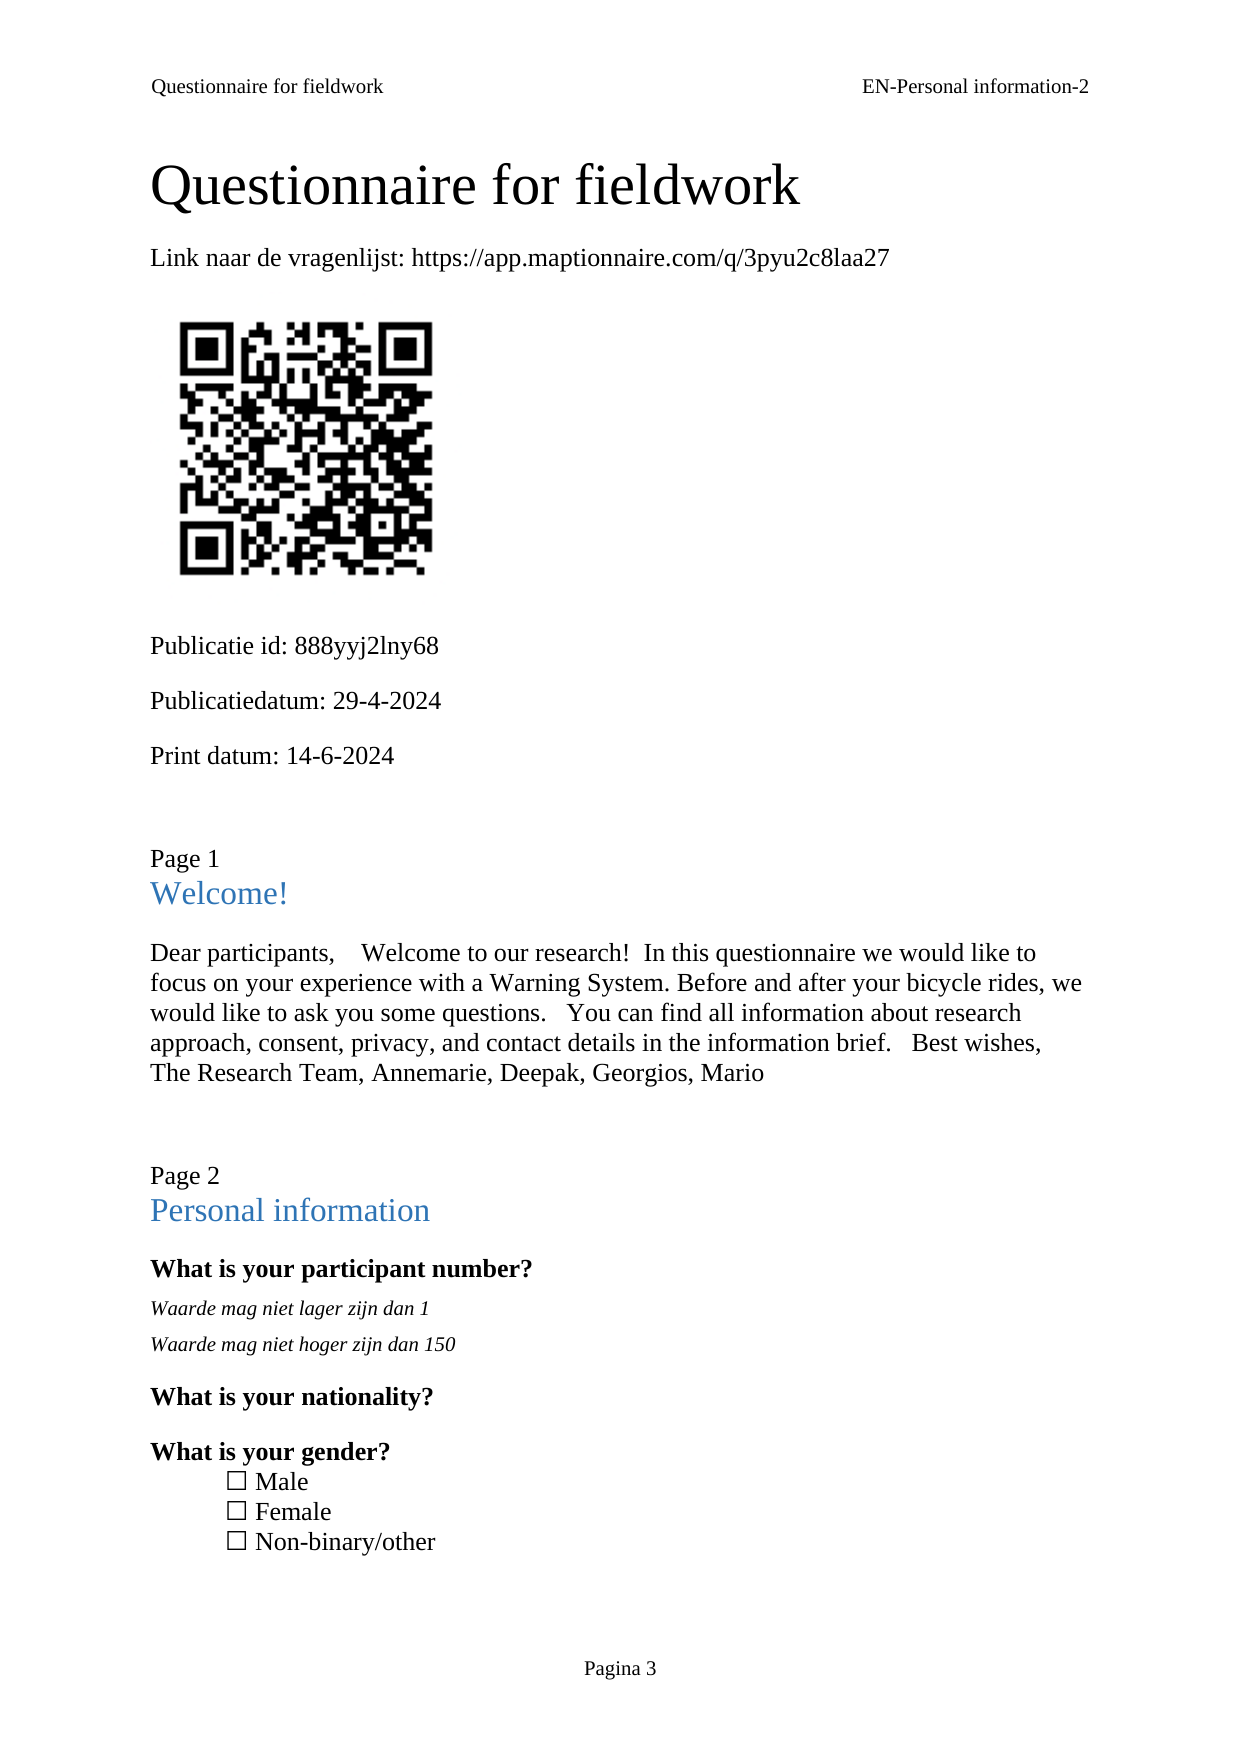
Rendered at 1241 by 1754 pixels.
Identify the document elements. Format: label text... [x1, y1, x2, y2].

text What is your gender? [150, 1436, 1090, 1466]
text What is your participant number? [150, 1253, 1090, 1283]
text What is your nationality? [150, 1381, 1090, 1411]
text Waarde mag niet lager zijn dan 1 [150, 1296, 1090, 1320]
text Page 2 [150, 1160, 1090, 1190]
subtitle Welcome! [150, 873, 1090, 912]
text Link naar de vragenlijst: https://app.maptionnaire.com/q/3pyu2c8laa27 [150, 242, 1090, 272]
subtitle Personal information [150, 1190, 1090, 1228]
text Page 1 [150, 843, 1090, 873]
text Print datum: 14-6-2024 [150, 740, 1090, 770]
text ☐ Non-binary/other [225, 1526, 1090, 1556]
text Publicatie id: 888yyj2lny68 [150, 630, 1090, 660]
picture [150, 292, 463, 606]
title Questionnaire for fieldwork [150, 150, 1090, 217]
text ☐ Male [225, 1466, 1090, 1496]
text Dear participants, Welcome to our research! In this questionnaire we would like to focus on your experience with a Warning System. Before and after your bicycle rides, we would like to ask you some questions. You can find all information about research approach, consent, privacy, and contact details in the information brief. Best wishes, The Research Team, Annemarie, Deepak, Georgios, Mario [150, 937, 1090, 1087]
text Publicatiedatum: 29-4-2024 [150, 685, 1090, 715]
text Waarde mag niet hoger zijn dan 150 [150, 1332, 1090, 1356]
text ☐ Female [225, 1496, 1090, 1526]
